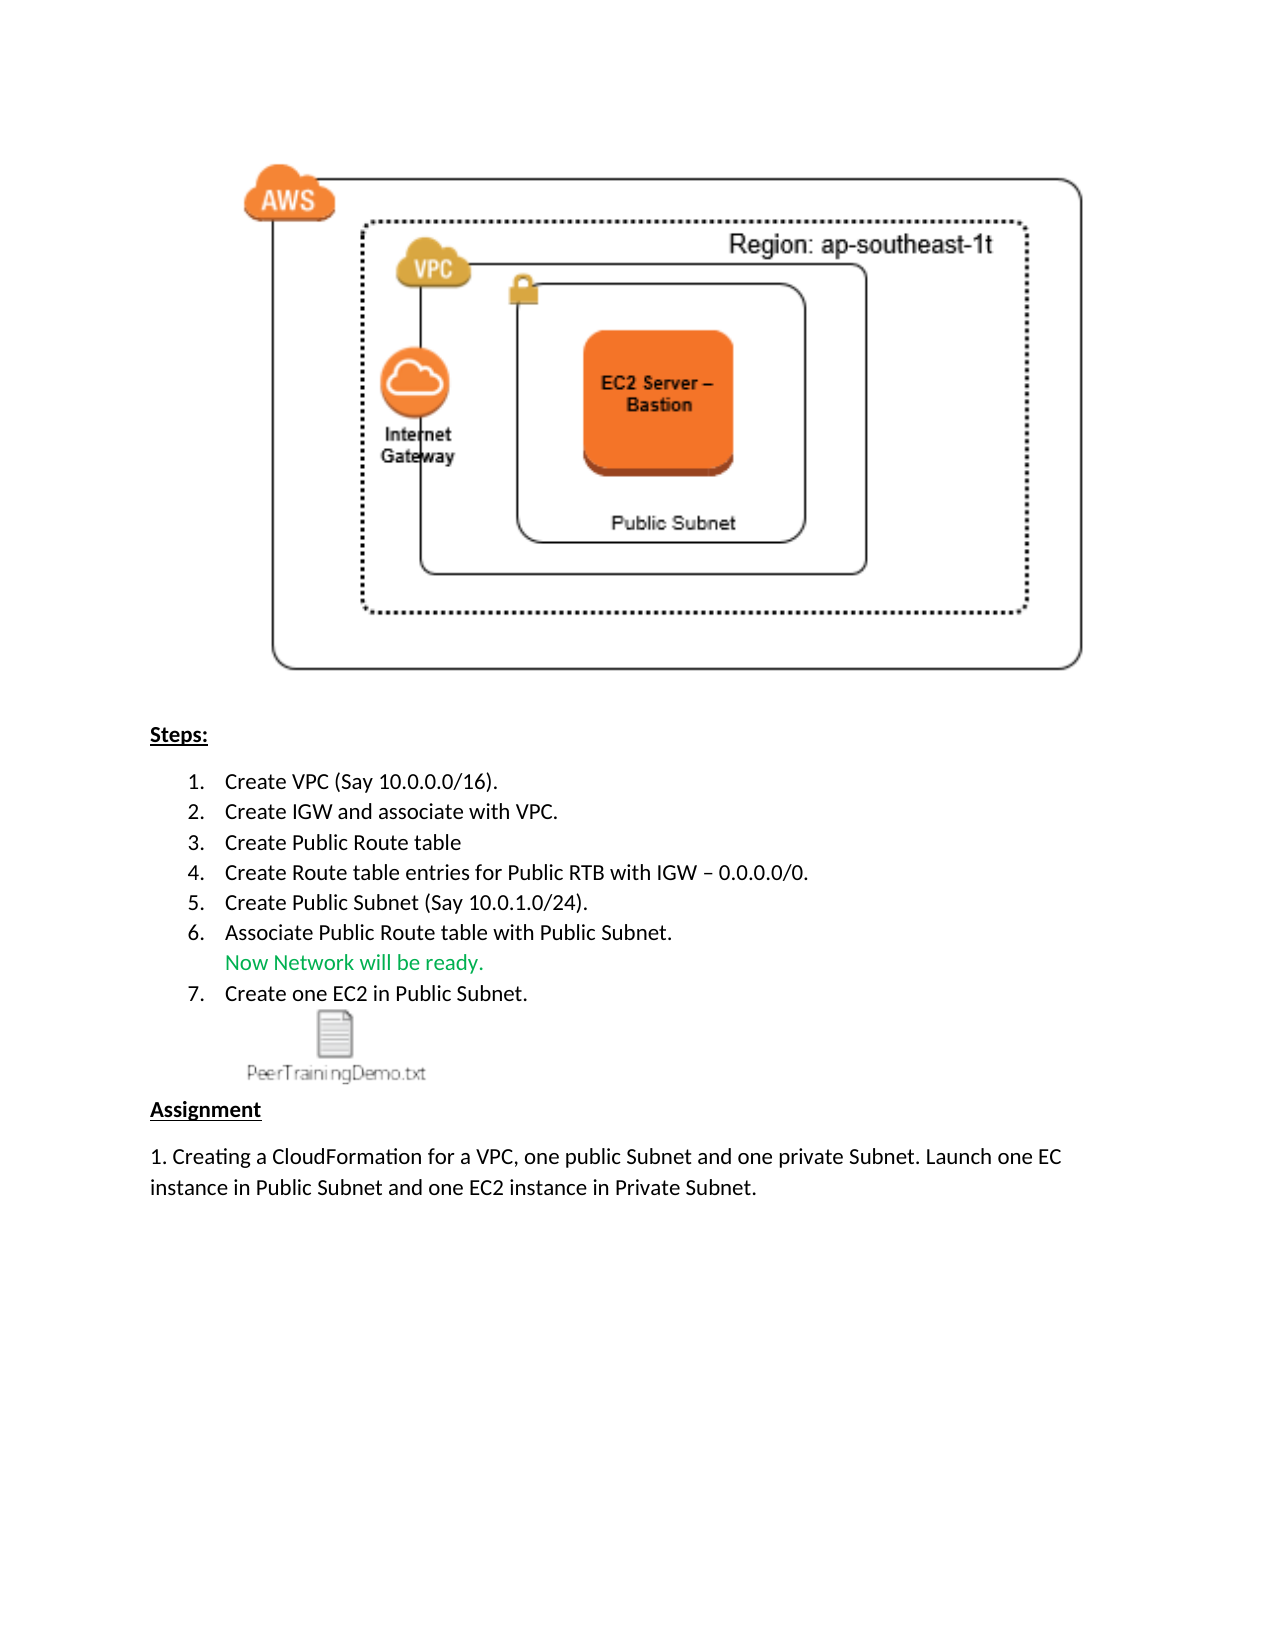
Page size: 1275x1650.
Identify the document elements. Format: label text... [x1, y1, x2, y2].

text Steps: [150, 720, 1125, 748]
list Associate Public Route table with Public Subnet. [187, 918, 1125, 946]
list Create Public Route table [187, 828, 1125, 856]
text 1. Creating a CloudFormation for a VPC, one public Subnet and one private Subnet. Launch one EC instance in Public Subnet and one EC2 instance in Private Subnet. [150, 1142, 1125, 1201]
list Create Route table entries for Public RTB with IGW – 0.0.0.0/0. [187, 858, 1125, 886]
text Now Network will be ready. [150, 948, 1125, 977]
list Create VPC (Say 10.0.0.0/16). [187, 767, 1125, 795]
list Create Public Subnet (Say 10.0.1.0/24). [187, 888, 1125, 916]
picture [225, 150, 1128, 702]
text Assignment [150, 1096, 1125, 1123]
list Create IGW and associate with VPC. [187, 797, 1125, 826]
list Create one EC2 in Public Subnet. [187, 979, 1125, 1007]
